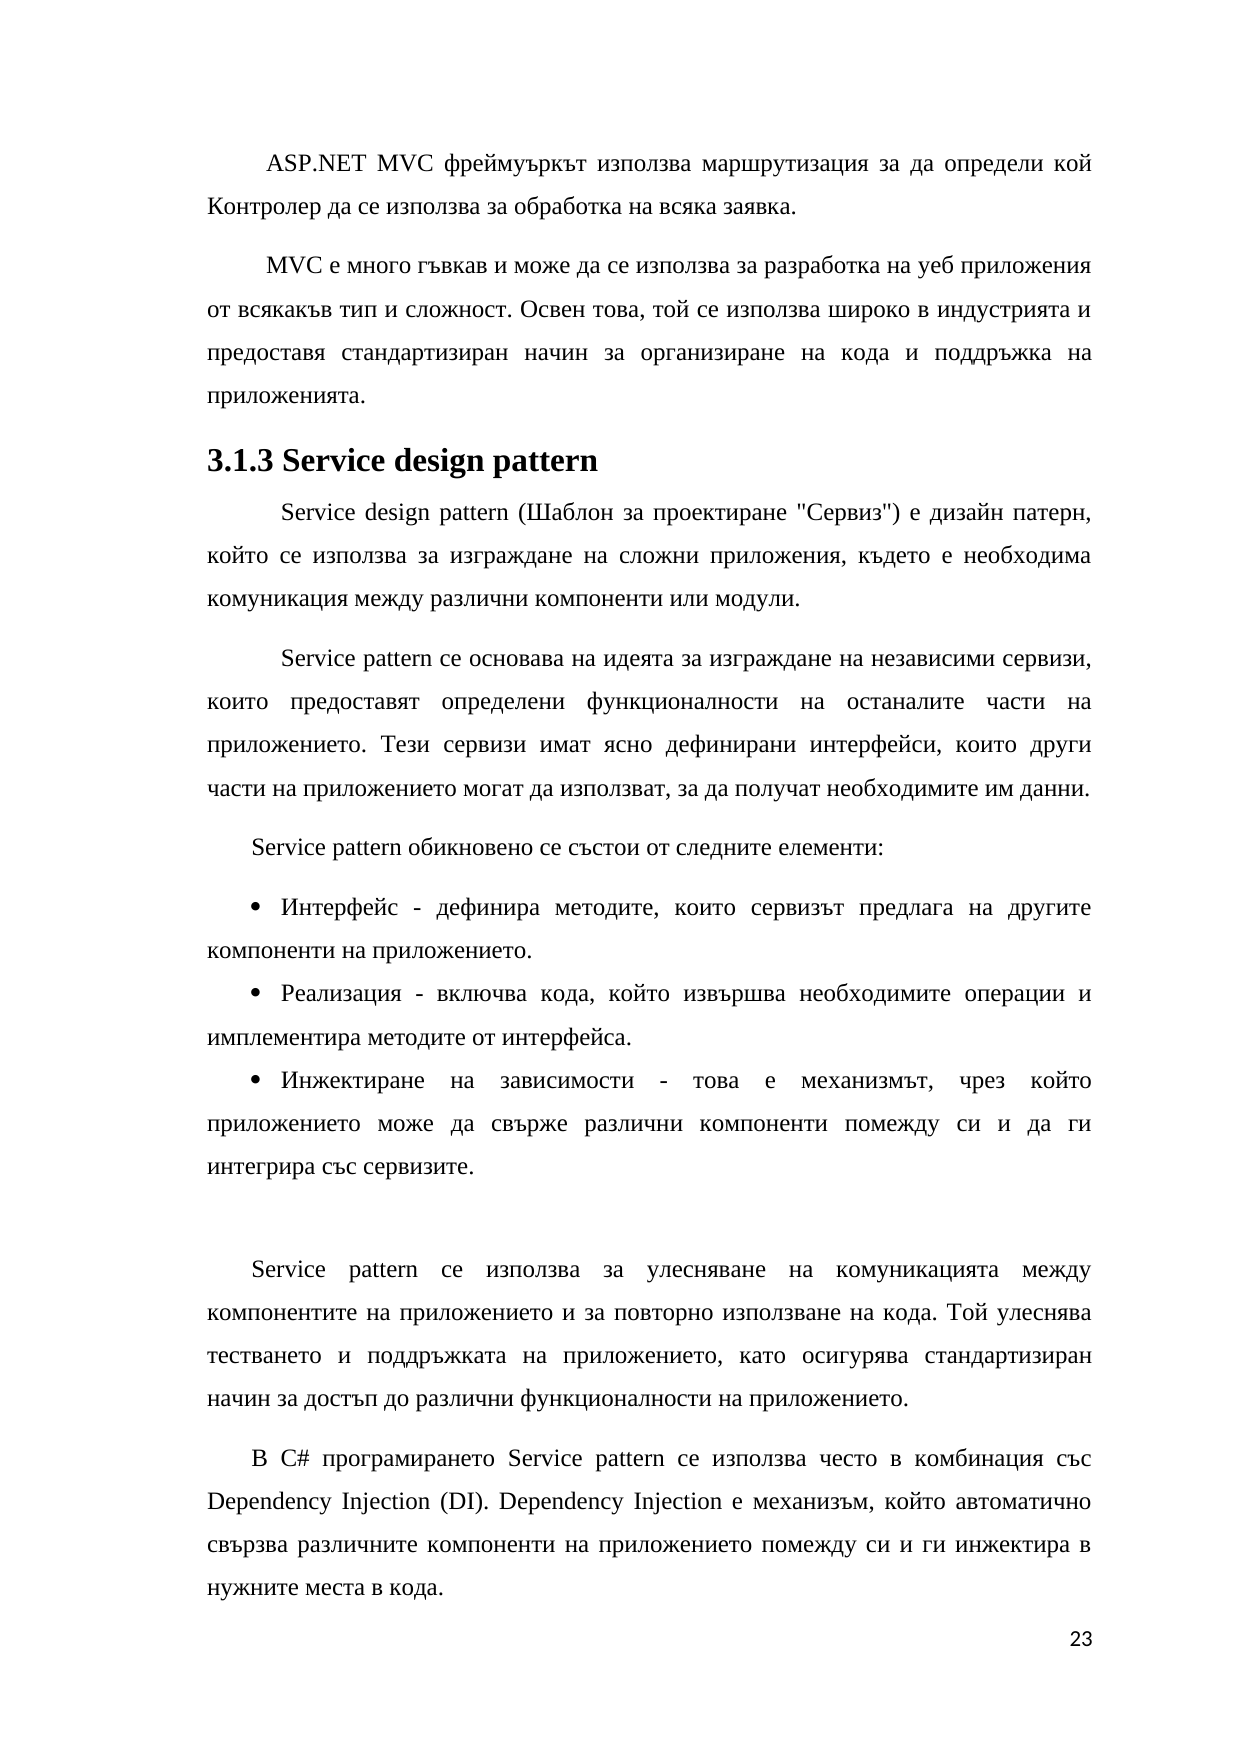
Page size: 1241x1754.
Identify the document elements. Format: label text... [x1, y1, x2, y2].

text Service pattern се основава на идеята за изграждане на независими сервизи, които предоставят определени функционалности на останалите части на приложението. Тези сервизи имат ясно дефинирани интерфейси, които други части на приложението могат да използват, за да получат необходимите им данни. [207, 643, 1092, 801]
text MVC е много гъвкав и може да се използва за разработка на уеб приложения от всякакъв тип и сложност. Освен това, той се използва широко в индустрията и предоставя стандартизиран начин за организиране на кода и поддръжка на приложенията. [207, 251, 1092, 409]
text В C# програмирането Service pattern се използва често в комбинация със Dependency Injection (DI). Dependency Injection е механизъм, който автоматично свързва различните компоненти на приложението помежду си и ги инжектира в нужните места в кода. [207, 1443, 1092, 1601]
text Service pattern се използва за улесняване на комуникацията между компонентите на приложението и за повторно използване на кода. Той улеснява тестването и поддръжката на приложението, като осигурява стандартизиран начин за достъп до различни функционалности на приложението. [207, 1254, 1092, 1412]
text Service pattern обикновено се състои от следните елементи: [207, 832, 1092, 861]
subtitle 3.1.3 Service design pattern [207, 440, 1092, 478]
list Интерфейс - дефинира методите, които сервизът предлага на другите компоненти на приложението. [207, 892, 1092, 964]
text Service design pattern (Шаблон за проектиране "Сервиз") е дизайн патерн, който се използва за изграждане на сложни приложения, където е необходима комуникация между различни компоненти или модули. [207, 497, 1092, 612]
text ASP.NET MVC фреймуъркът използва маршрутизация за да определи кой Контролер да се използва за обработка на всяка заявка. [207, 148, 1092, 219]
list Инжектиране на зависимости - това е механизмът, чрез който приложението може да свърже различни компоненти помежду си и да ги интегрира със сервизите. [207, 1065, 1092, 1180]
list Реализация - включва кода, който извършва необходимите операции и имплементира методите от интерфейса. [207, 978, 1092, 1050]
